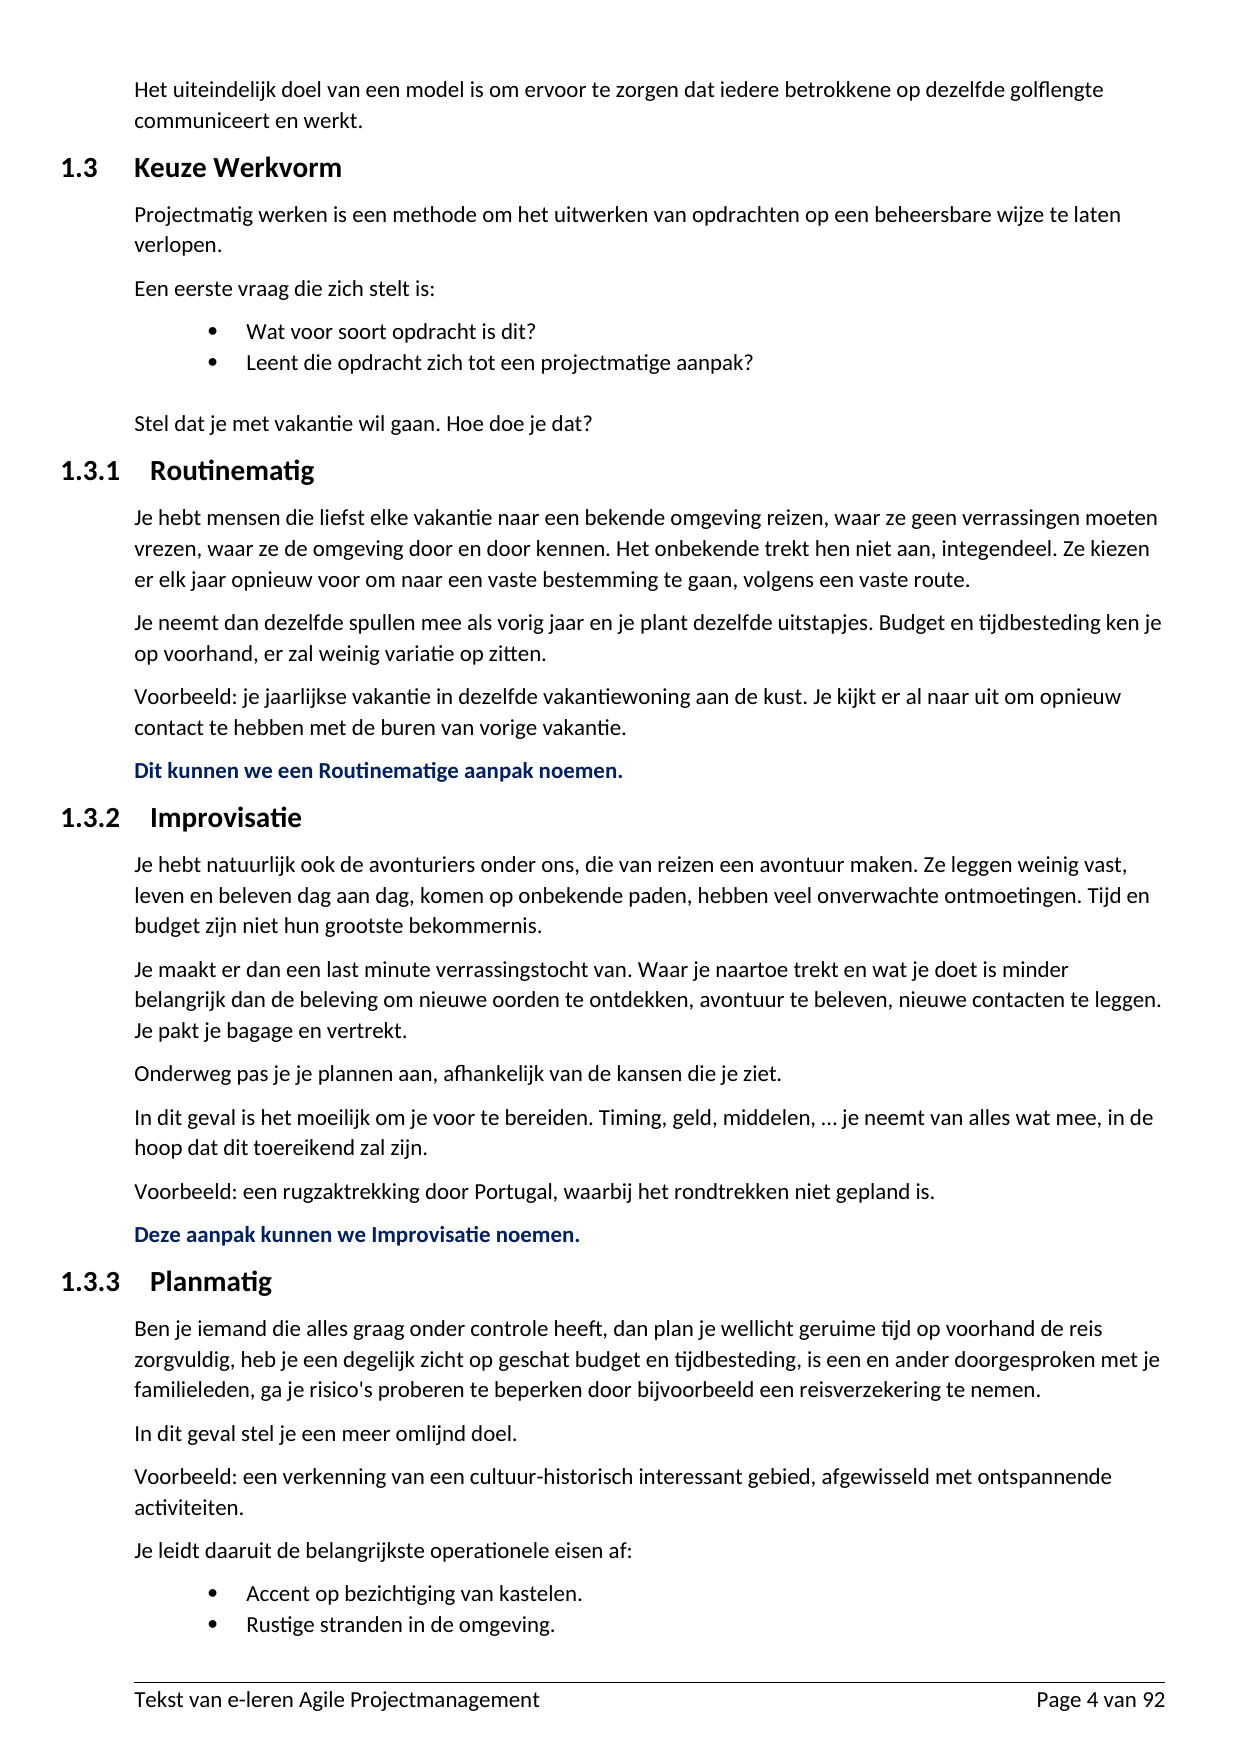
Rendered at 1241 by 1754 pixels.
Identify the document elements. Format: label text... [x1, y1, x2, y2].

text Voorbeeld: een verkenning van een cultuur-historisch interessant gebied, afgewisseld met ontspannende activiteiten. [134, 1462, 1165, 1521]
text Accent op bezichtiging van kastelen. [209, 1579, 1165, 1607]
text Je maakt er dan een last minute verrassingstocht van. Waar je naartoe trekt en wat je doet is minder belangrijk dan de beleving om nieuwe oorden te ontdekken, avontuur te beleven, nieuwe contacten te leggen. Je pakt je bagage en vertrekt. [134, 955, 1165, 1044]
text Ben je iemand die alles graag onder controle heeft, dan plan je wellicht geruime tijd op voorhand de reis zorgvuldig, heb je een degelijk zicht op geschat budget en tijdbesteding, is een en ander doorgesproken met je familieleden, ga je risico's proberen te beperken door bijvoorbeeld een reisverzekering te nemen. [134, 1314, 1165, 1404]
subtitle Keuze Werkvorm [60, 149, 1165, 184]
text Voorbeeld: je jaarlijkse vakantie in dezelfde vakantiewoning aan de kust. Je kijkt er al naar uit om opnieuw contact te hebben met de buren van vorige vakantie. [134, 682, 1165, 741]
text Leent die opdracht zich tot een projectmatige aanpak? [209, 348, 1165, 376]
text Je neemt dan dezelfde spullen mee als vorig jaar en je plant dezelfde uitstapjes. Budget en tijdbesteding ken je op voorhand, er zal weinig variatie op zitten. [134, 608, 1165, 667]
text Rustige stranden in de omgeving. [209, 1610, 1165, 1638]
text In dit geval is het moeilijk om je voor te bereiden. Timing, geld, middelen, … je neemt van alles wat mee, in de hoop dat dit toereikend zal zijn. [134, 1103, 1165, 1162]
text Wat voor soort opdracht is dit? [209, 317, 1165, 345]
text Een eerste vraag die zich stelt is: [134, 274, 1165, 302]
text Je hebt mensen die liefst elke vakantie naar een bekende omgeving reizen, waar ze geen verrassingen moeten vrezen, waar ze de omgeving door en door kennen. Het onbekende trekt hen niet aan, integendeel. Ze kiezen er elk jaar opnieuw voor om naar een vaste bestemming te gaan, volgens een vaste route. [134, 503, 1165, 593]
text In dit geval stel je een meer omlijnd doel. [134, 1419, 1165, 1447]
text Je leidt daaruit de belangrijkste operationele eisen af: [134, 1536, 1165, 1564]
text Stel dat je met vakantie wil gaan. Hoe doe je dat? [134, 409, 1165, 437]
text Projectmatig werken is een methode om het uitwerken van opdrachten op een beheersbare wijze te laten verlopen. [134, 200, 1165, 259]
subtitle Improvisatie [60, 799, 1165, 835]
subtitle Routinematig [60, 452, 1165, 488]
subtitle Planmatig [60, 1263, 1165, 1299]
text Dit kunnen we een Routinematige aanpak noemen. [134, 756, 1165, 784]
text Onderweg pas je je plannen aan, afhankelijk van de kansen die je ziet. [134, 1059, 1165, 1088]
text Je hebt natuurlijk ook de avonturiers onder ons, die van reizen een avontuur maken. Ze leggen weinig vast, leven en beleven dag aan dag, komen op onbekende paden, hebben veel onverwachte ontmoetingen. Tijd en budget zijn niet hun grootste bekommernis. [134, 850, 1165, 940]
text Het uiteindelijk doel van een model is om ervoor te zorgen dat iedere betrokkene op dezelfde golflengte communiceert en werkt. [134, 75, 1165, 134]
text Deze aanpak kunnen we Improvisatie noemen. [134, 1220, 1165, 1248]
text Voorbeeld: een rugzaktrekking door Portugal, waarbij het rondtrekken niet gepland is. [134, 1177, 1165, 1205]
